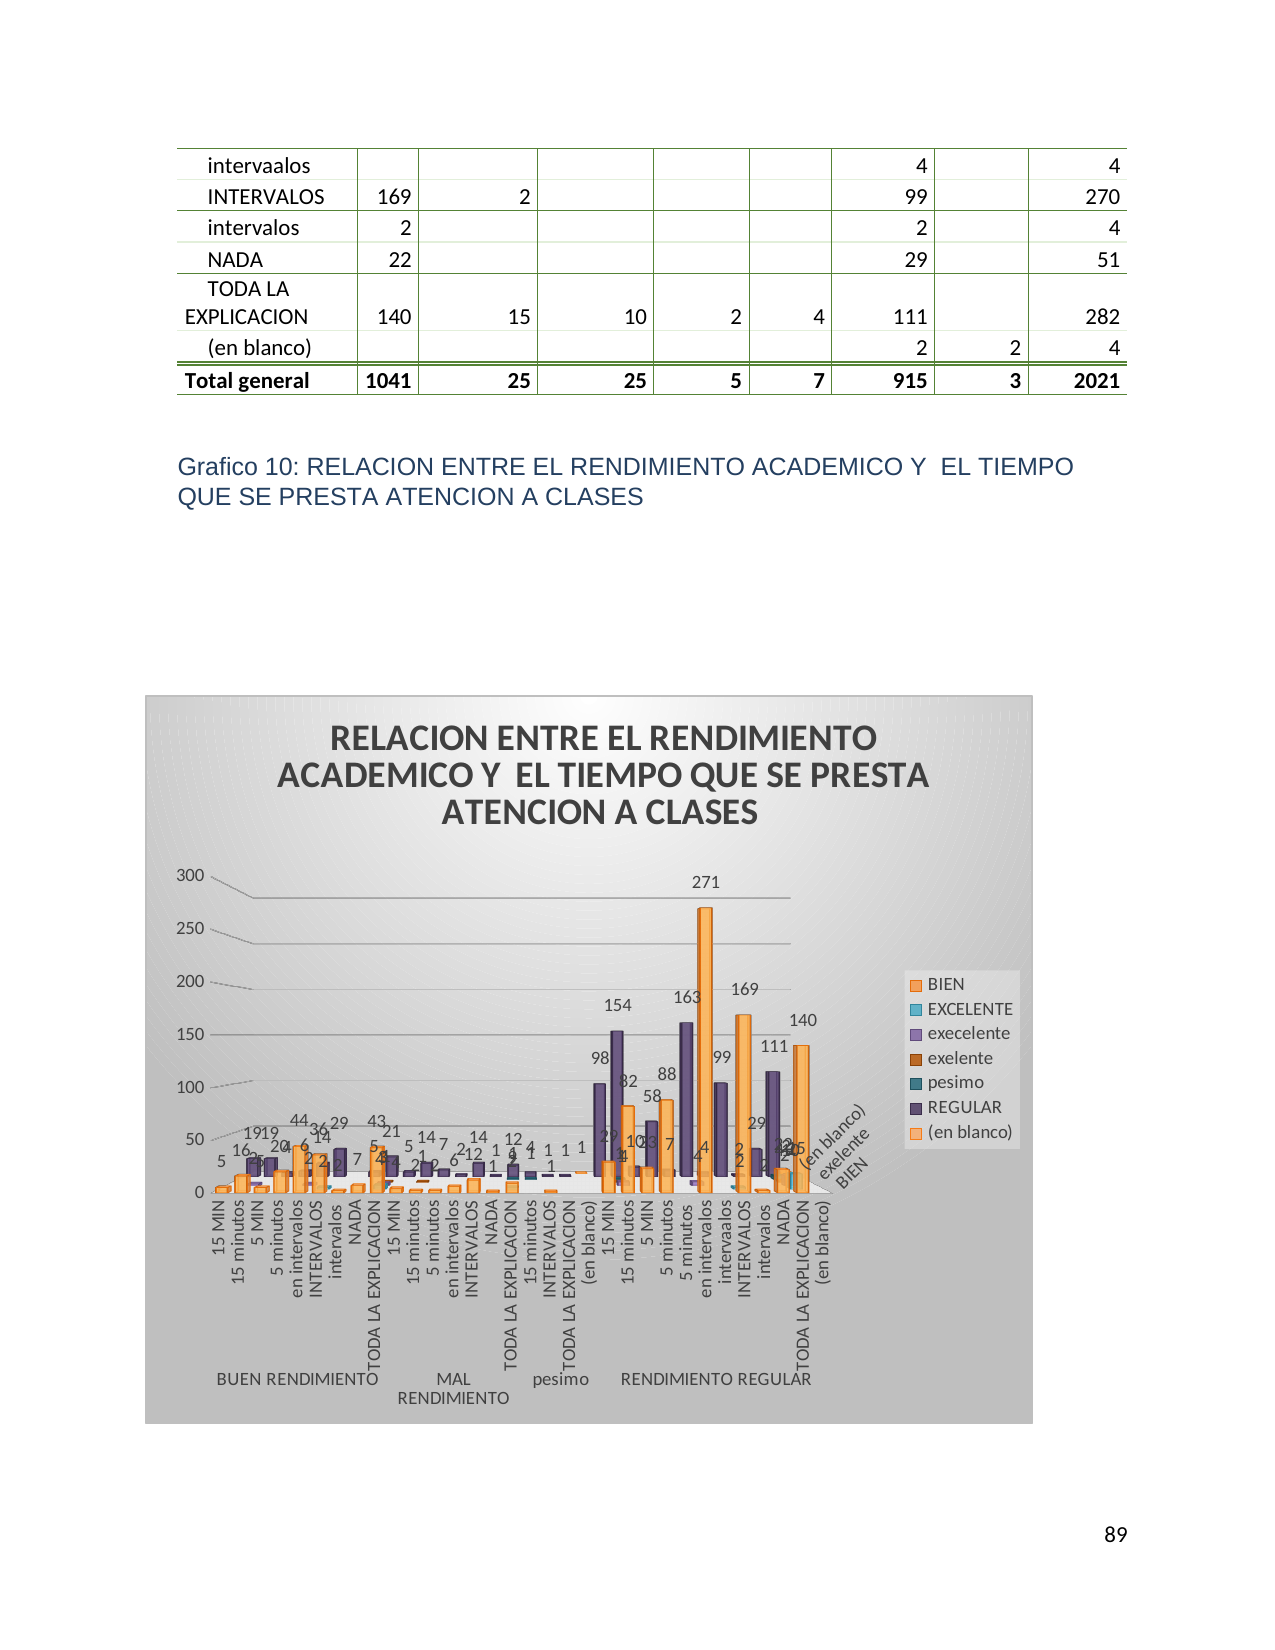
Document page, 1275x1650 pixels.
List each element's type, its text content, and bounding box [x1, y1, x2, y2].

table_cell [654, 180, 749, 210]
table_cell 2 [832, 331, 934, 361]
table_cell [750, 331, 831, 361]
table_cell [358, 149, 418, 179]
table_cell 4 [832, 149, 934, 179]
table_cell 140 [358, 274, 418, 330]
table_cell [538, 149, 653, 179]
table_cell [935, 149, 1028, 179]
table_cell [419, 331, 537, 361]
table_cell 2021 [1029, 366, 1127, 394]
table_cell [654, 331, 749, 361]
table_cell 111 [832, 274, 934, 330]
table_cell 2 [358, 211, 418, 241]
table_cell [358, 331, 418, 361]
subtitle Grafico 10: RELACION ENTRE EL RENDIMIENTO ACADEMICO Y EL TIEMPO QUE SE PRESTA ATENCION A CLASES [177, 452, 1127, 511]
table_cell 2 [935, 331, 1028, 361]
table_cell 29 [832, 243, 934, 273]
table_cell 282 [1029, 274, 1127, 330]
table_cell [750, 211, 831, 241]
table_cell 22 [358, 243, 418, 273]
table_cell 25 [538, 366, 653, 394]
table_cell [935, 211, 1028, 241]
table_cell [419, 211, 537, 241]
table_cell 3 [935, 366, 1028, 394]
table_cell [538, 211, 653, 241]
table_cell [538, 180, 653, 210]
table_cell [538, 243, 653, 273]
table_cell 7 [750, 366, 831, 394]
table_cell 2 [654, 274, 749, 330]
table_cell 4 [1029, 149, 1127, 179]
table_cell 2 [419, 180, 537, 210]
table_cell INTERVALOS [177, 180, 357, 210]
table_cell 10 [538, 274, 653, 330]
table_cell 4 [1029, 331, 1127, 361]
table_cell [654, 243, 749, 273]
table_cell 99 [832, 180, 934, 210]
table_cell [538, 331, 653, 361]
table_cell [935, 274, 1028, 330]
table_cell 4 [750, 274, 831, 330]
table_cell 5 [654, 366, 749, 394]
table_cell 4 [1029, 211, 1127, 241]
table_cell intervaalos [177, 149, 357, 179]
table_cell 1041 [358, 366, 418, 394]
table_cell [654, 149, 749, 179]
table_cell [750, 243, 831, 273]
table_cell 51 [1029, 243, 1127, 273]
table_cell [935, 180, 1028, 210]
table_cell TODA LA EXPLICACION [177, 274, 357, 330]
table_cell 15 [419, 274, 537, 330]
table_cell [935, 243, 1028, 273]
table_cell 915 [832, 366, 934, 394]
table_cell [654, 211, 749, 241]
table_cell 169 [358, 180, 418, 210]
table_cell 270 [1029, 180, 1127, 210]
table_cell [419, 243, 537, 273]
table_cell intervalos [177, 211, 357, 241]
table_cell (en blanco) [177, 331, 357, 361]
table_cell [419, 149, 537, 179]
table_cell [750, 180, 831, 210]
table_cell NADA [177, 243, 357, 273]
table_cell Total general [177, 366, 357, 394]
table_cell 25 [419, 366, 537, 394]
table_cell 2 [832, 211, 934, 241]
table_cell [750, 149, 831, 179]
